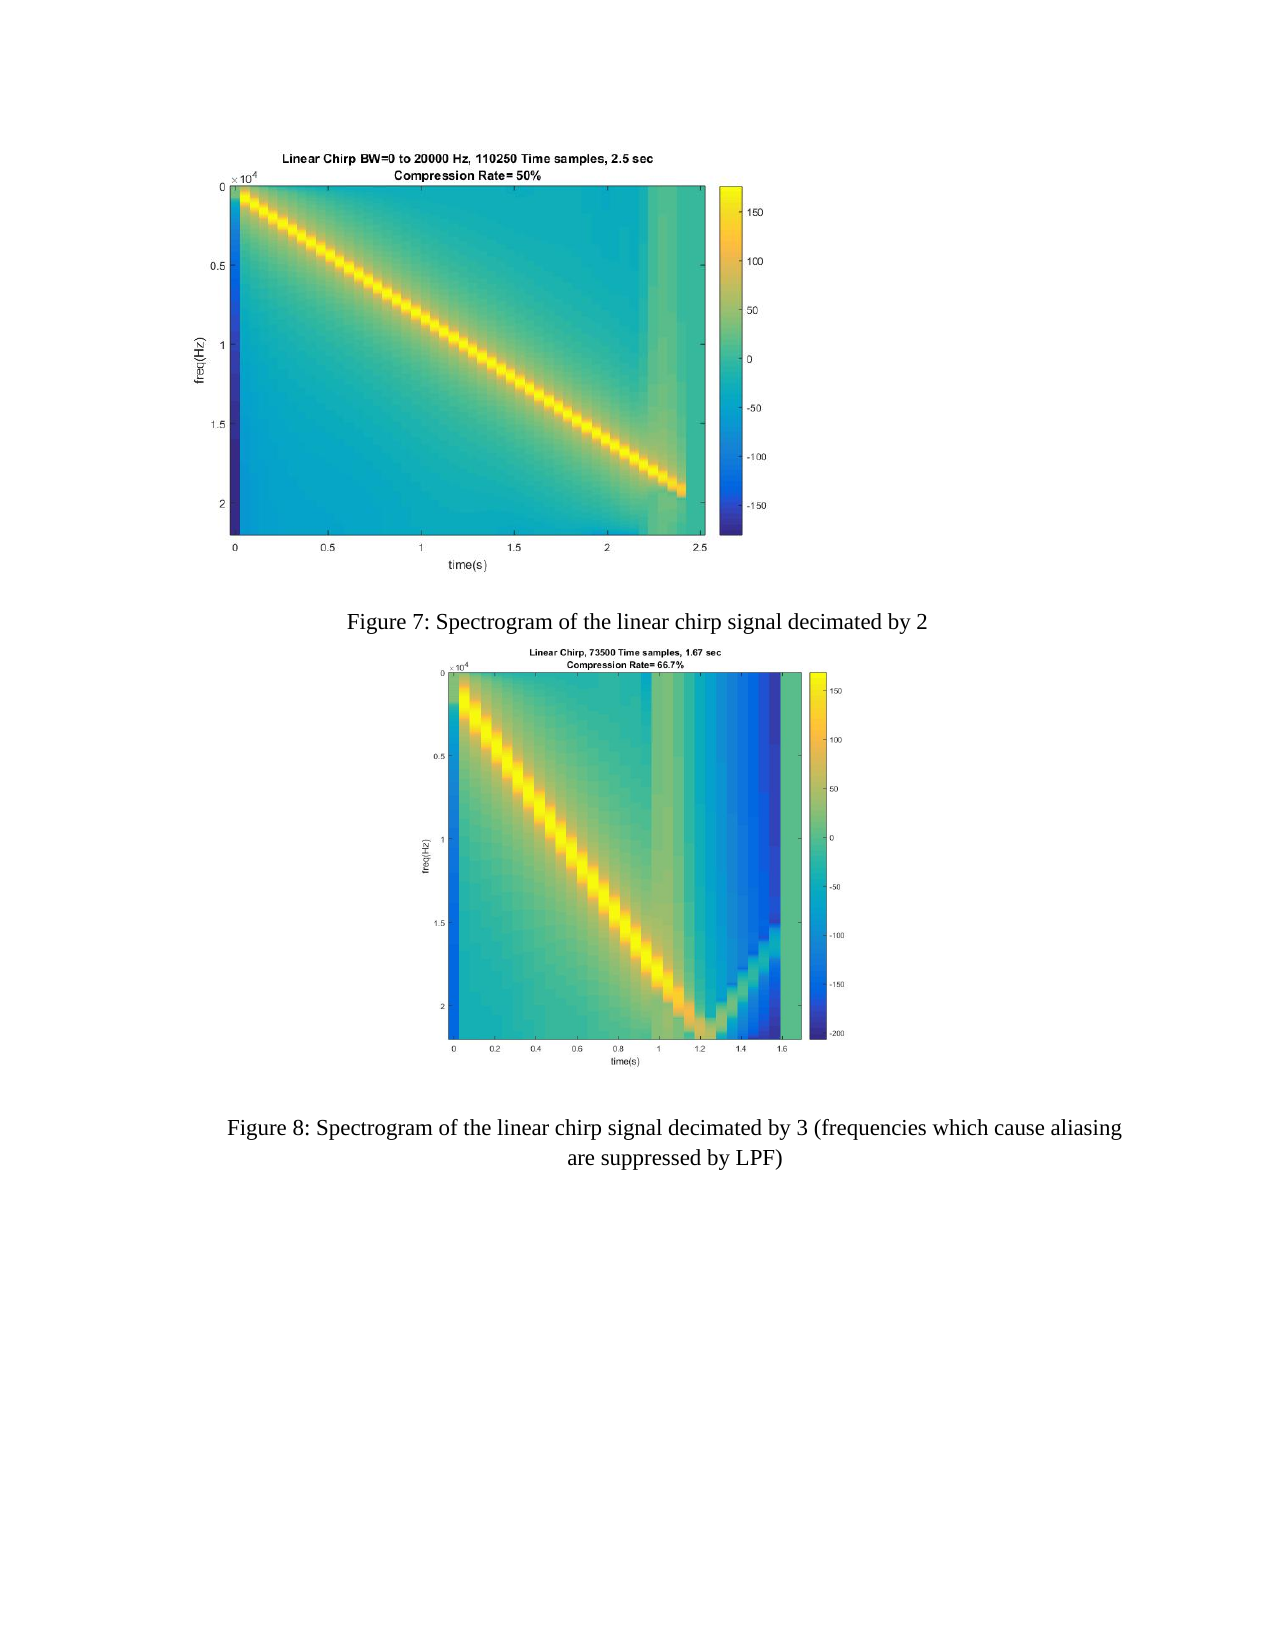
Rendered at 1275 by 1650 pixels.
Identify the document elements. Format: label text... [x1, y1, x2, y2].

picture [389, 638, 886, 1089]
picture [150, 149, 822, 583]
list Figure 8: Spectrogram of the linear chirp signal decimated by 3 (frequencies which cause aliasing are suppressed by LPF) [225, 1113, 1125, 1170]
